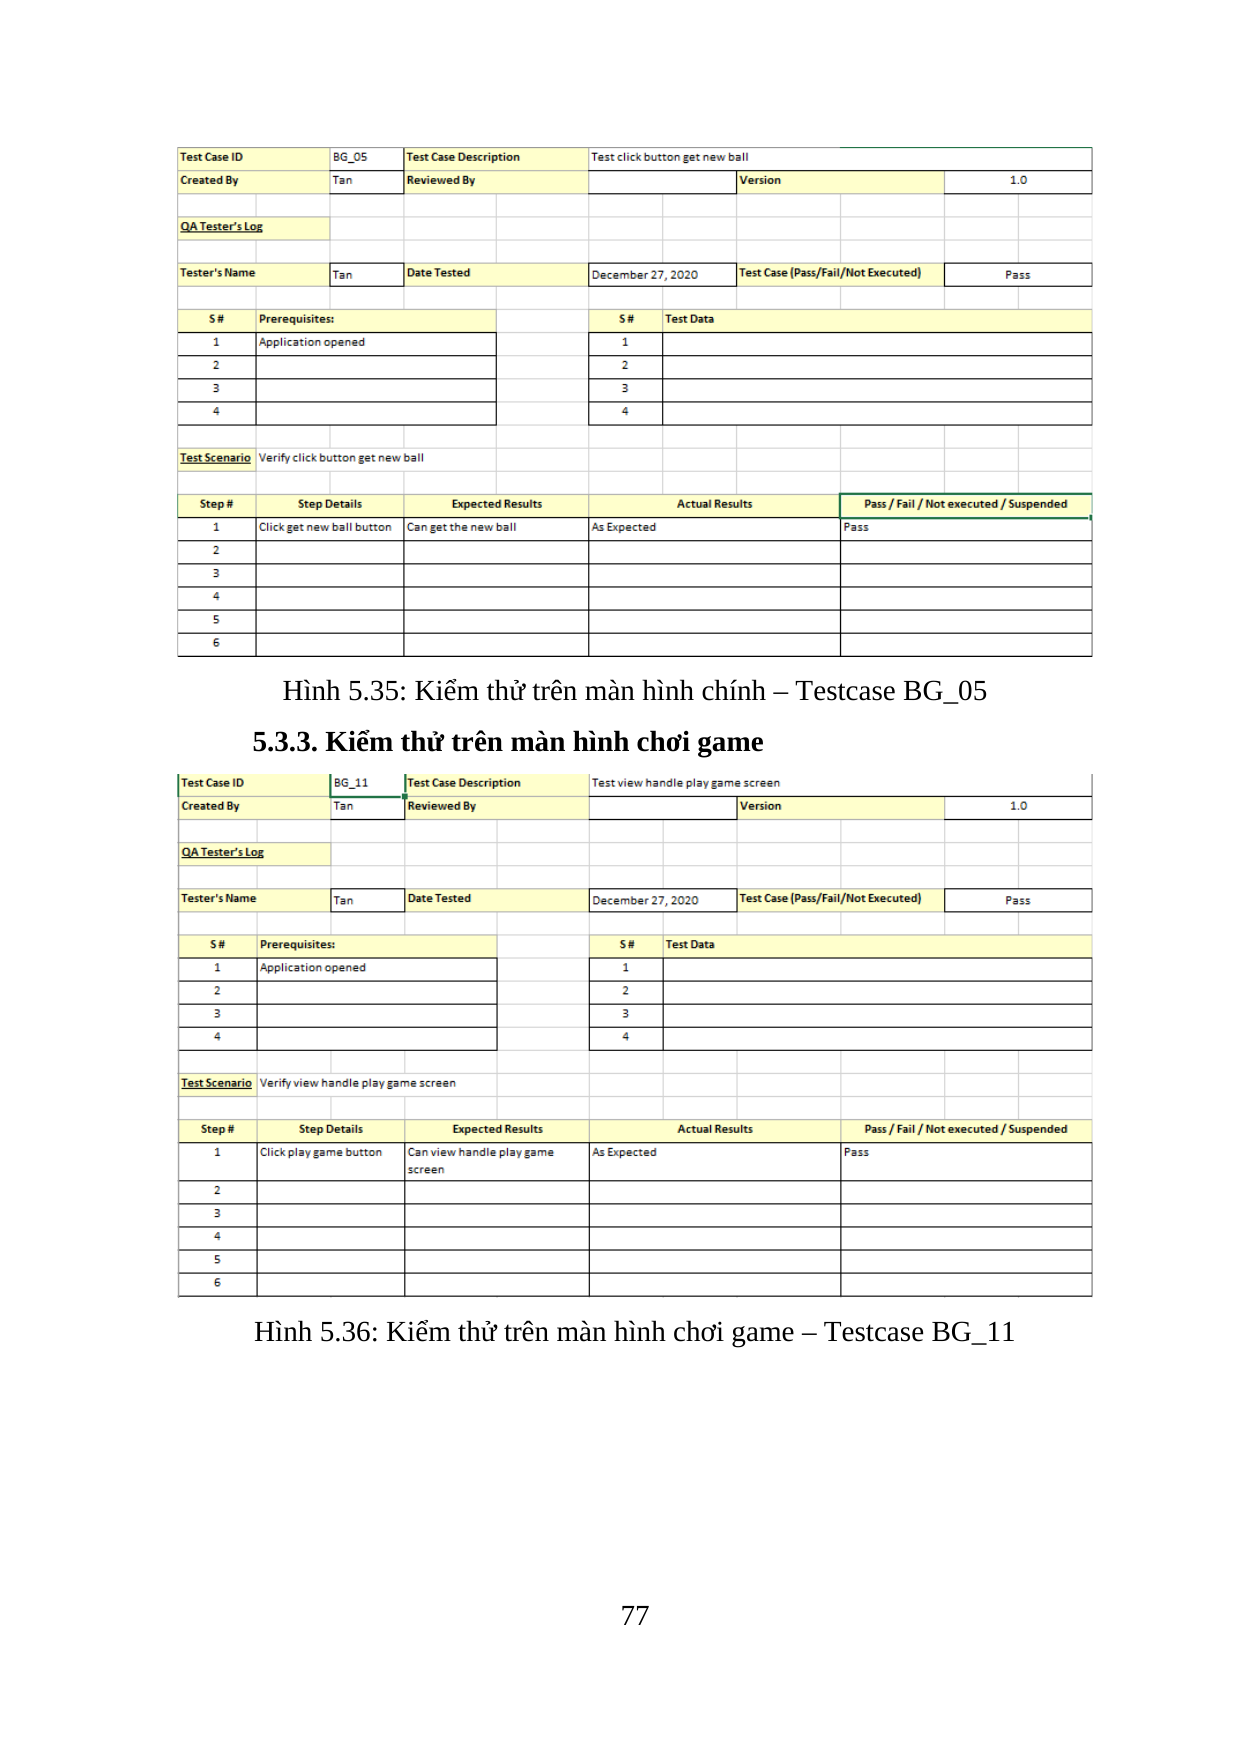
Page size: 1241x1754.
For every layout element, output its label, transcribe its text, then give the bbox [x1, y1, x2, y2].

picture [177, 147, 1093, 657]
subtitle 5.3.3. Kiểm thử trên màn hình chơi game [177, 724, 1092, 757]
text Hình 5.35: Kiểm thử trên màn hình chính – Testcase BG_05 [177, 673, 1092, 707]
text Hình 5.36: Kiểm thử trên màn hình chơi game – Testcase BG_11 [177, 1314, 1092, 1348]
picture [177, 774, 1093, 1298]
